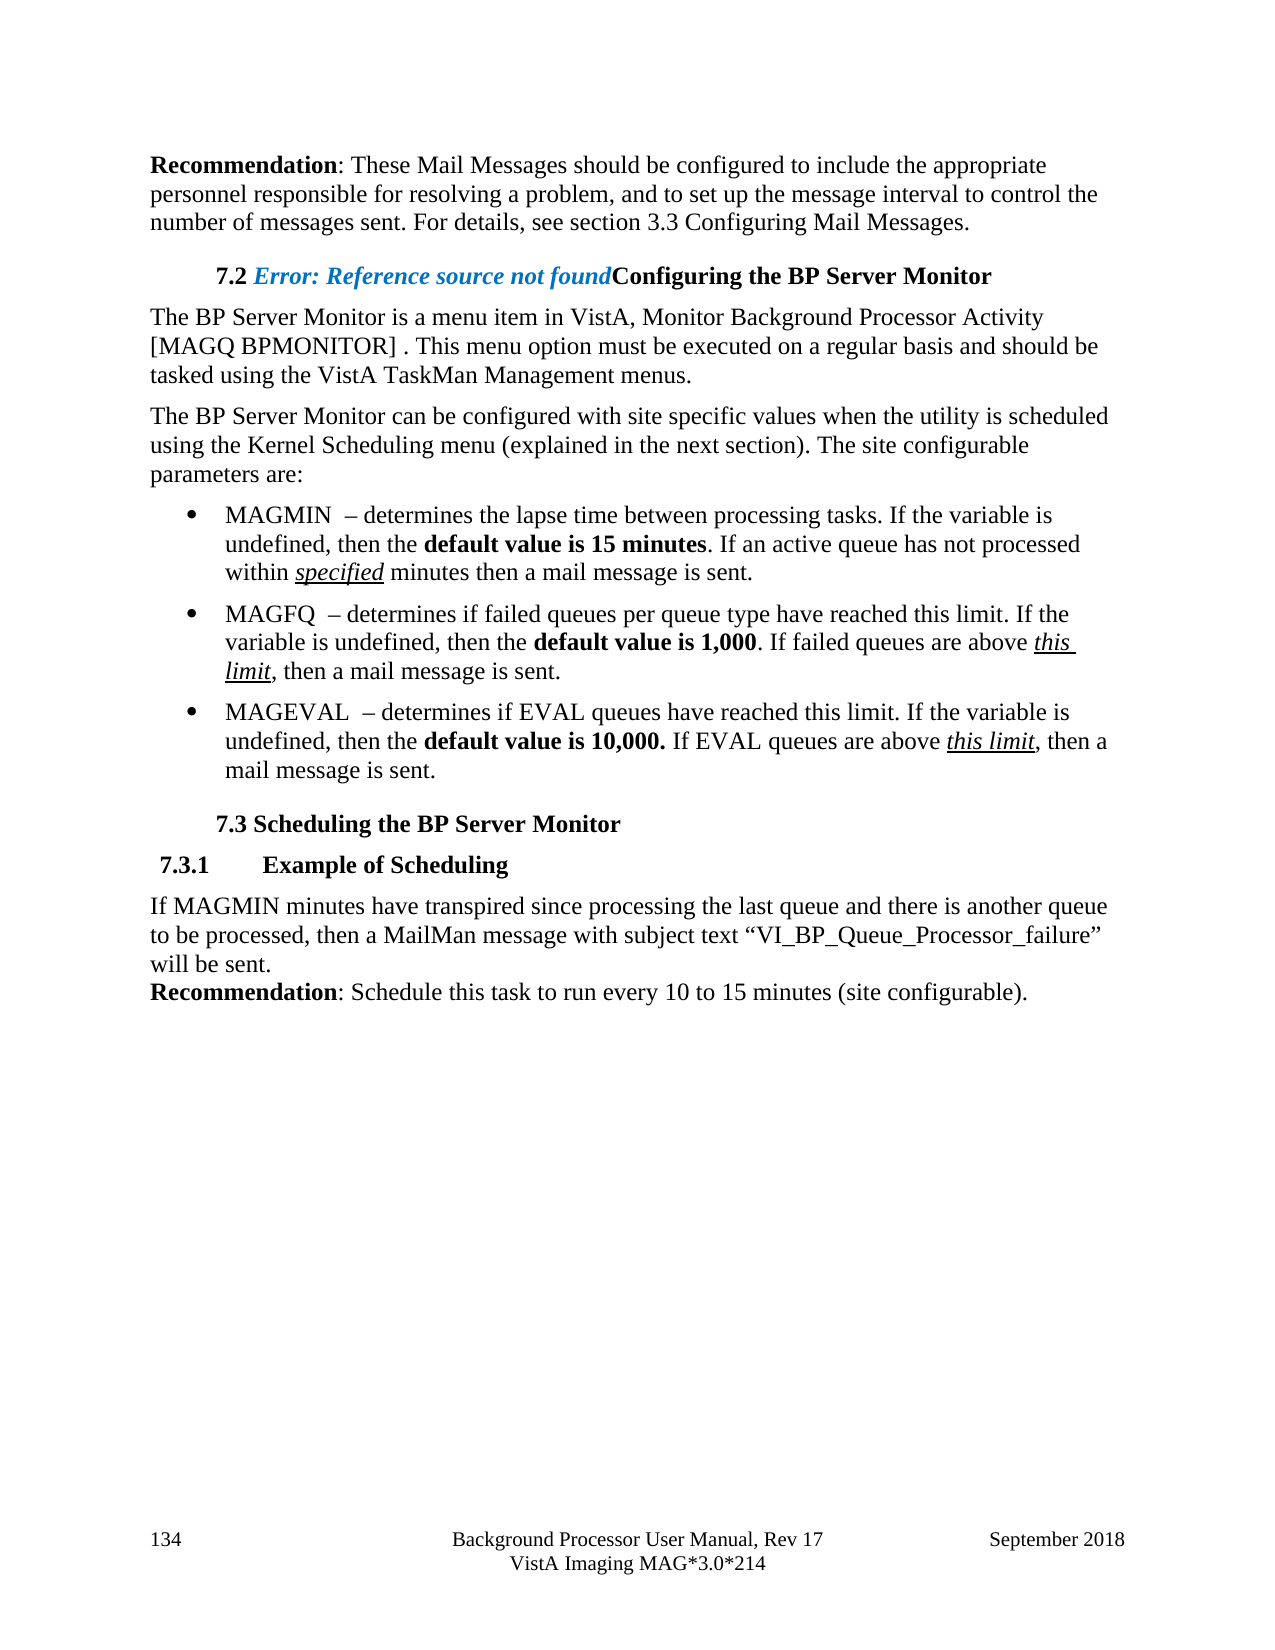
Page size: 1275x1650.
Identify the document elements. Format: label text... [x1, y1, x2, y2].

list MAGFQ – determines if failed queues per queue type have reached this limit. If the variable is undefined, then the default value is 1,000. If failed queues are above this limit, then a mail message is sent. [187, 599, 1125, 685]
subtitle Example of Scheduling [159, 850, 1125, 879]
text The BP Server Monitor is a menu item in VistA, Monitor Background Processor Activity [MAGQ BPMONITOR] . This menu option must be executed on a regular basis and should be tasked using the VistA TaskMan Management menus. [150, 302, 1125, 389]
subtitle Configuring Mail MessagesConfiguring the BP Server Monitor [216, 261, 1125, 290]
text Recommendation: These Mail Messages should be configured to include the appropriate personnel responsible for resolving a problem, and to set up the message interval to control the number of messages sent. For details, see section 3.3 Configuring Mail Messages. [150, 150, 1125, 236]
list MAGEVAL – determines if EVAL queues have reached this limit. If the variable is undefined, then the default value is 10,000. If EVAL queues are above this limit, then a mail message is sent. [187, 697, 1125, 784]
list MAGMIN – determines the lapse time between processing tasks. If the variable is undefined, then the default value is 15 minutes. If an active queue has not processed within specified minutes then a mail message is sent. [187, 500, 1125, 586]
text If MAGMIN minutes have transpired since processing the last queue and there is another queue to be processed, then a MailMan message with subject text “VI_BP_Queue_Processor_failure” will be sent. Recommendation: Schedule this task to run every 10 to 15 minutes (site configurable). [150, 891, 1125, 1006]
text The BP Server Monitor can be configured with site specific values when the utility is scheduled using the Kernel Scheduling menu (explained in the next section). The site configurable parameters are: [150, 401, 1125, 487]
subtitle Scheduling the BP Server Monitor [216, 809, 1125, 837]
